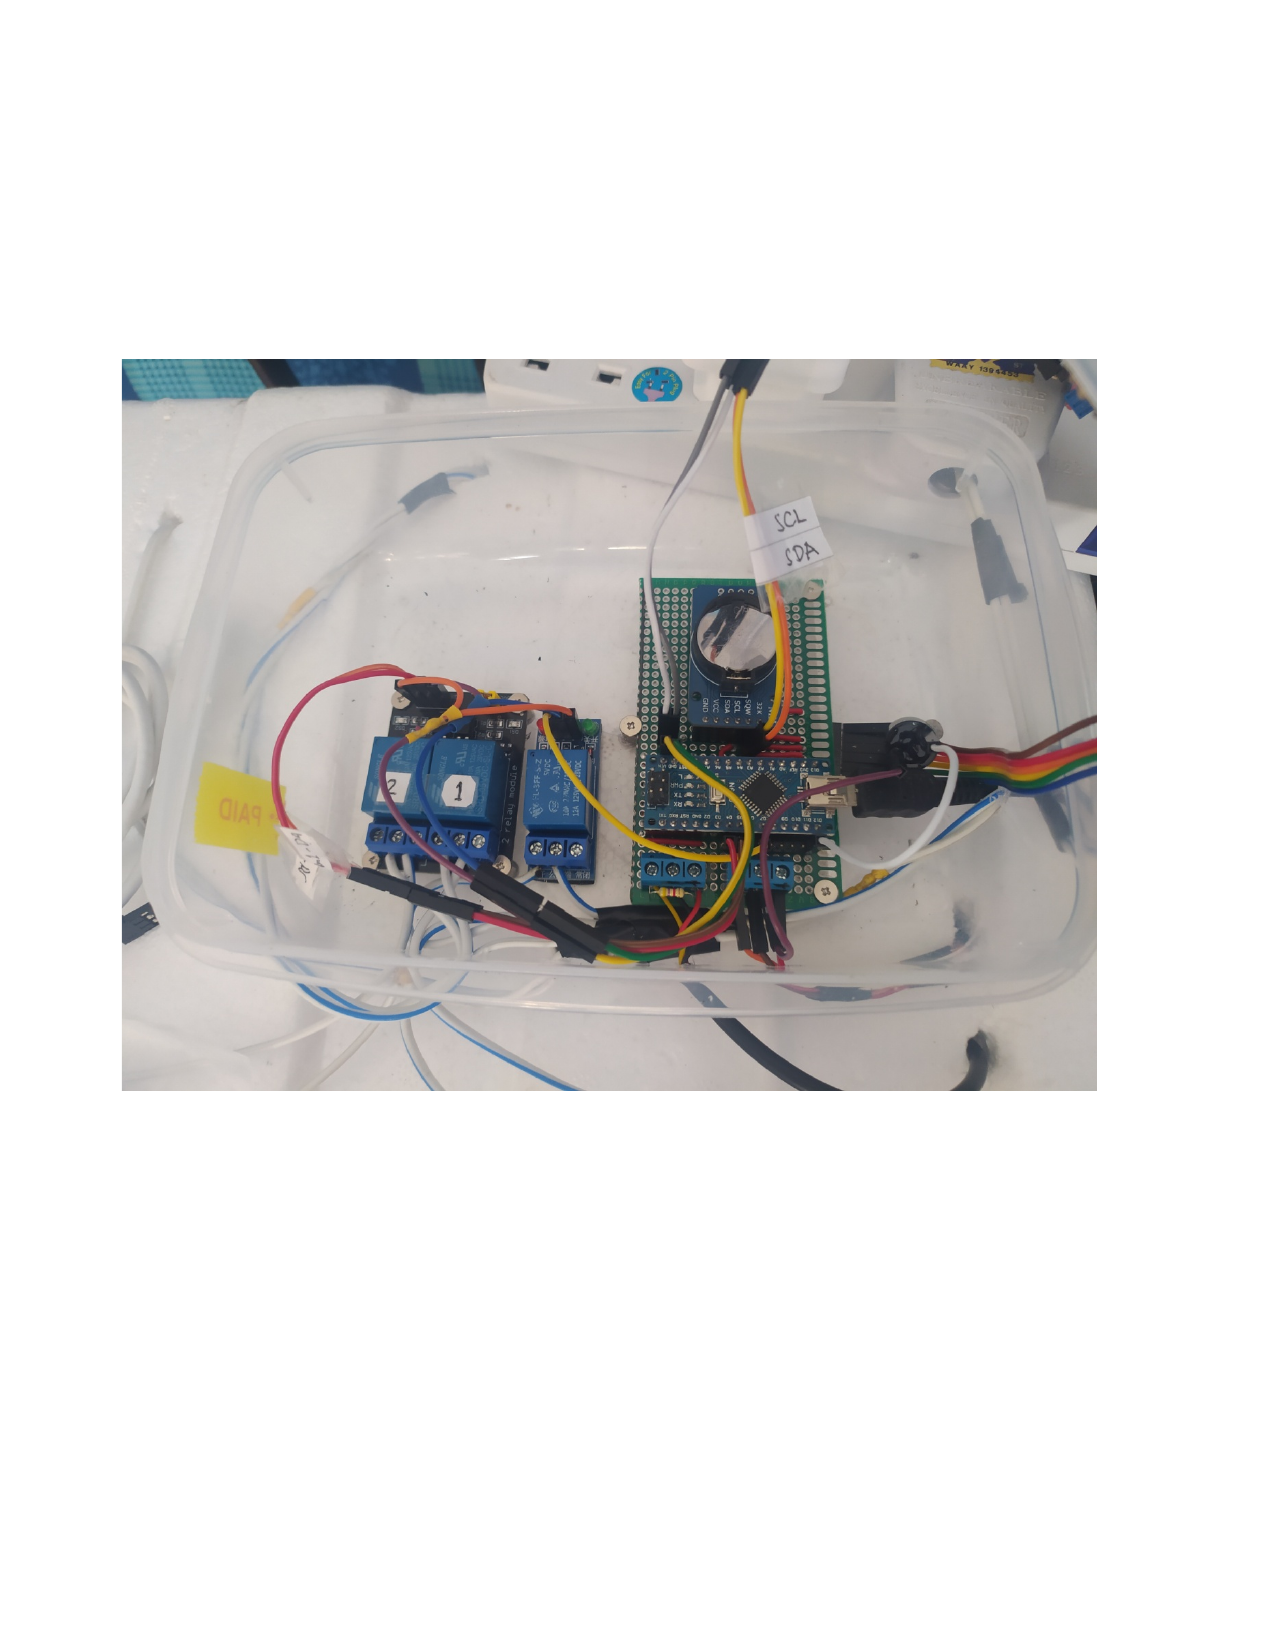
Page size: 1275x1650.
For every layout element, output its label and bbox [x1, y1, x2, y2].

picture [121, 359, 1097, 1091]
